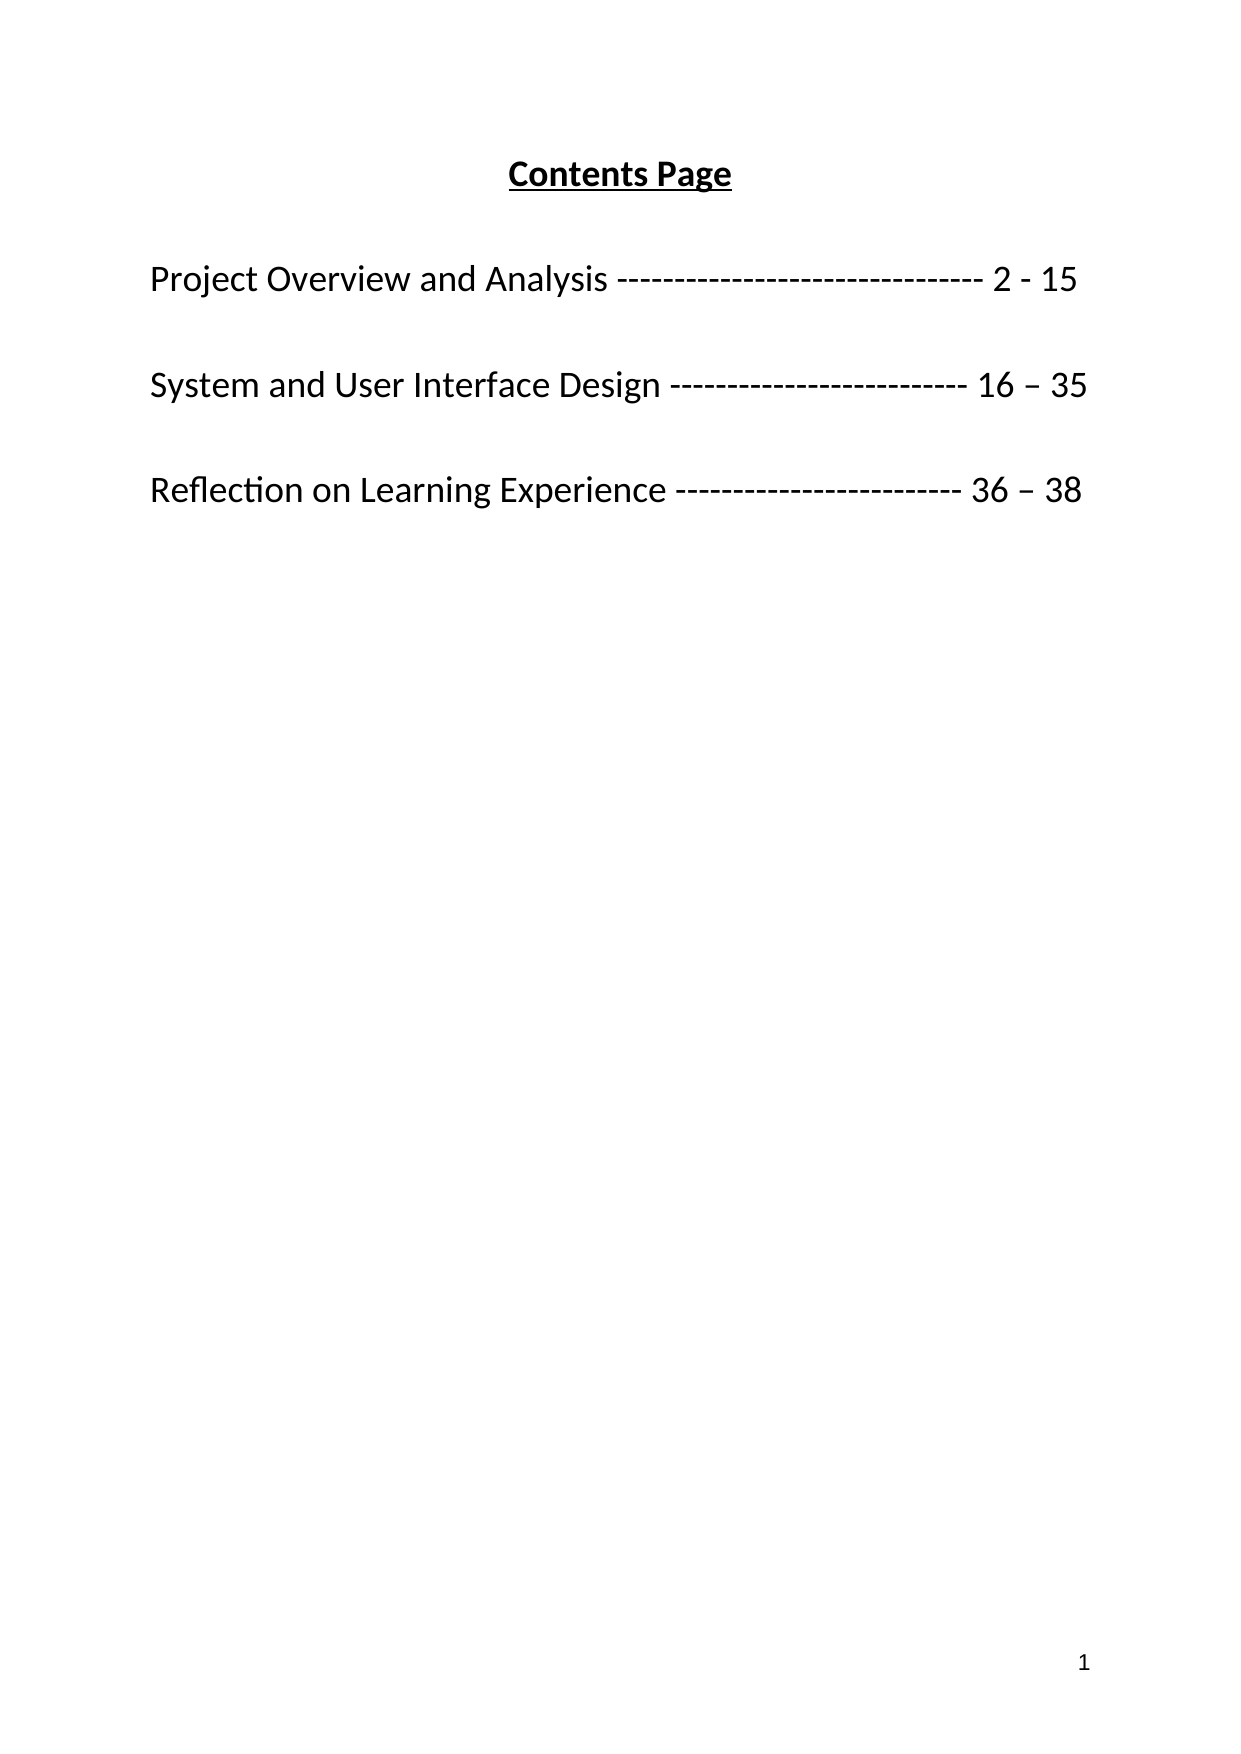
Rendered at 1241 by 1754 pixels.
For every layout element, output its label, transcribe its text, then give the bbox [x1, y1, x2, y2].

text Contents Page [150, 150, 1090, 196]
text Project Overview and Analysis -------------------------------- 2 - 15 [150, 255, 1090, 301]
text System and User Interface Design -------------------------- 16 – 35 [150, 361, 1090, 407]
text Reflection on Learning Experience ------------------------- 36 – 38 [150, 466, 1090, 512]
